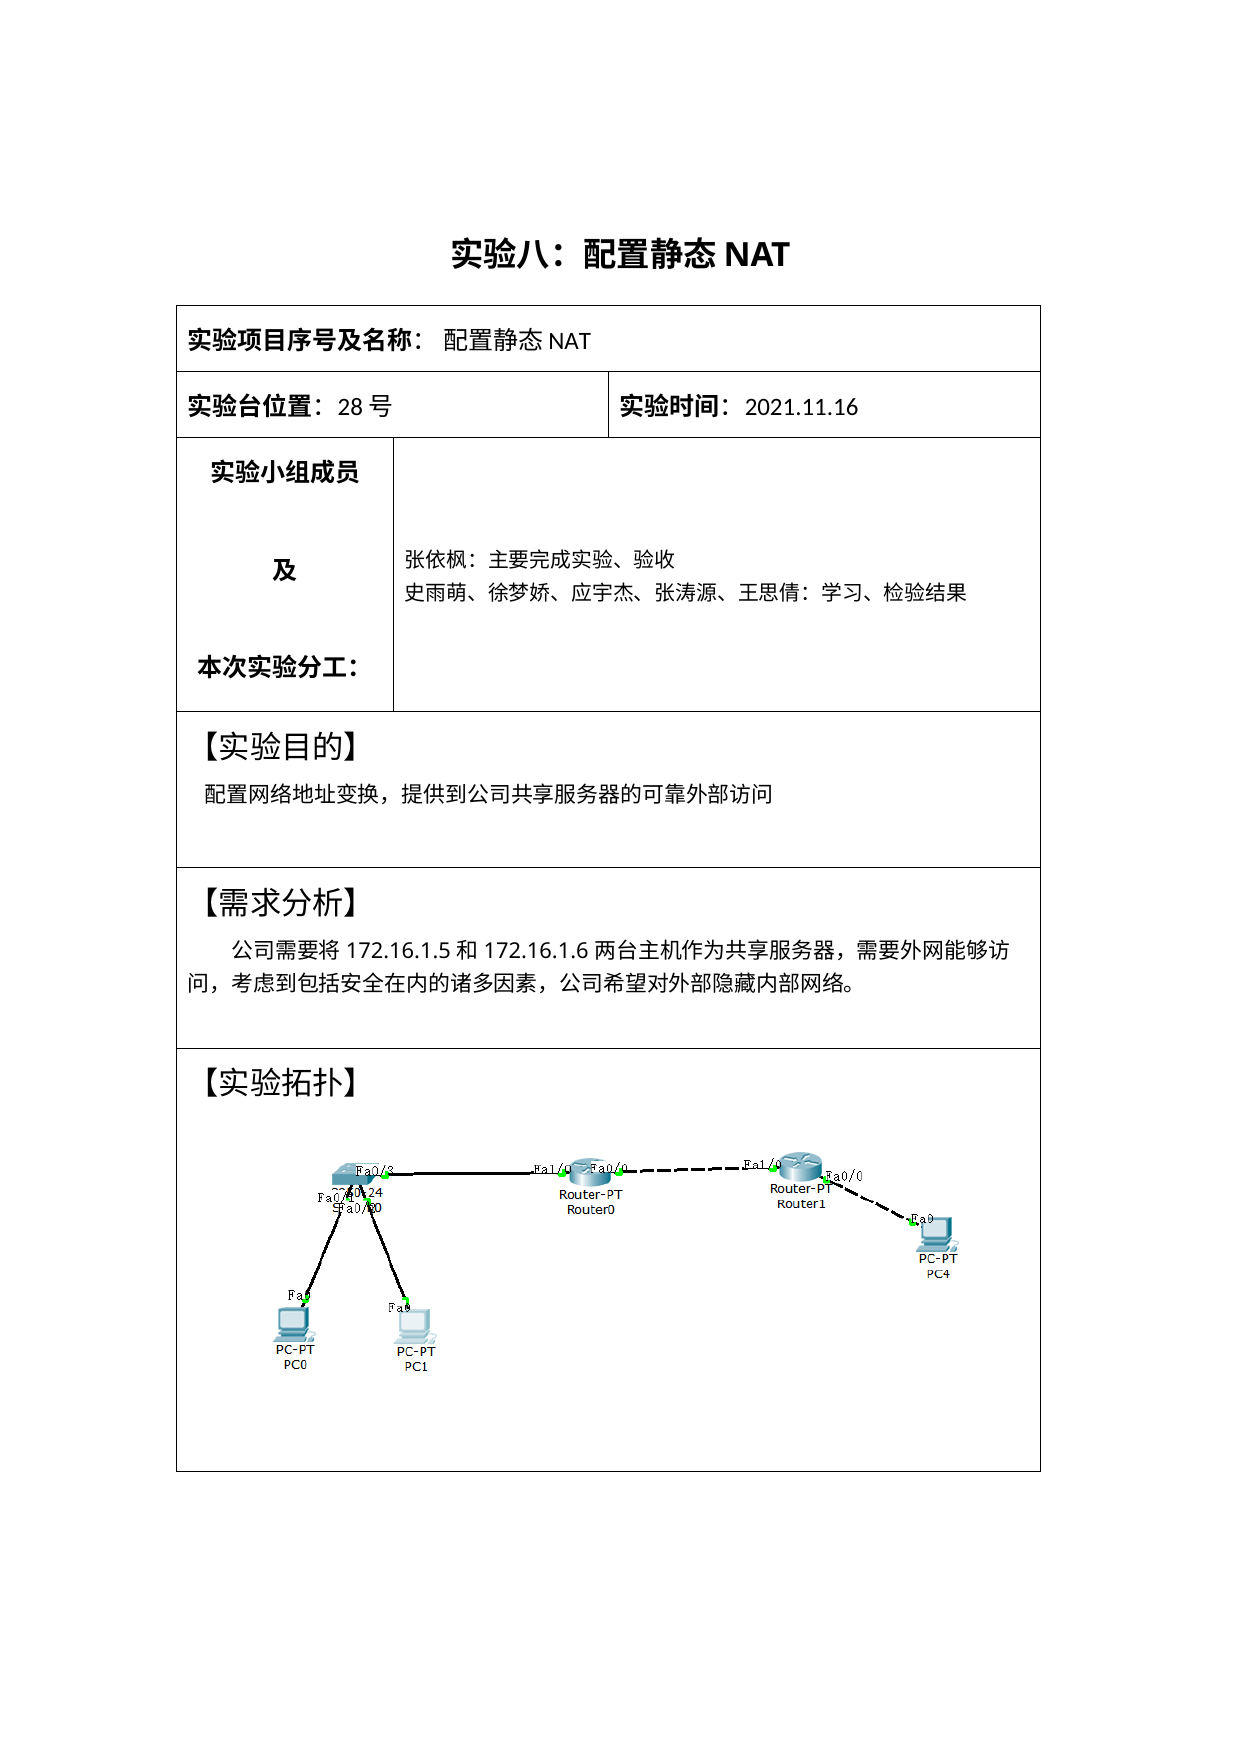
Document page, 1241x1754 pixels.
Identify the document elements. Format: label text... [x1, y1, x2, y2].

table_cell 【实验目的】 配置网络地址变换，提供到公司共享服务器的可靠外部访问 [177, 712, 1040, 867]
table_cell 【需求分析】 公司需要将 172.16.1.5 和 172.16.1.6 两台主机作为共享服务器，需要外网能够访问，考虑到包括安全在内的诸多因素，公司希望对外部隐藏内部网络。 [177, 868, 1040, 1047]
table_cell 实验时间：2021.11.16 [609, 372, 1040, 437]
subtitle 实验八：配置静态NAT [187, 219, 1053, 284]
table_cell 实验小组成员 及 本次实验分工： [177, 438, 393, 711]
table_cell 实验台位置：28号 [177, 372, 608, 437]
table_cell 张依枫：主要完成实验、验收 史雨萌、徐梦娇、应宇杰、张涛源、王思倩：学习、检验结果 [394, 438, 1040, 711]
table_cell 【实验拓扑】 [177, 1049, 1040, 1471]
picture [187, 1113, 1030, 1429]
table_header 实验项目序号及名称： 配置静态NAT [177, 306, 1040, 371]
